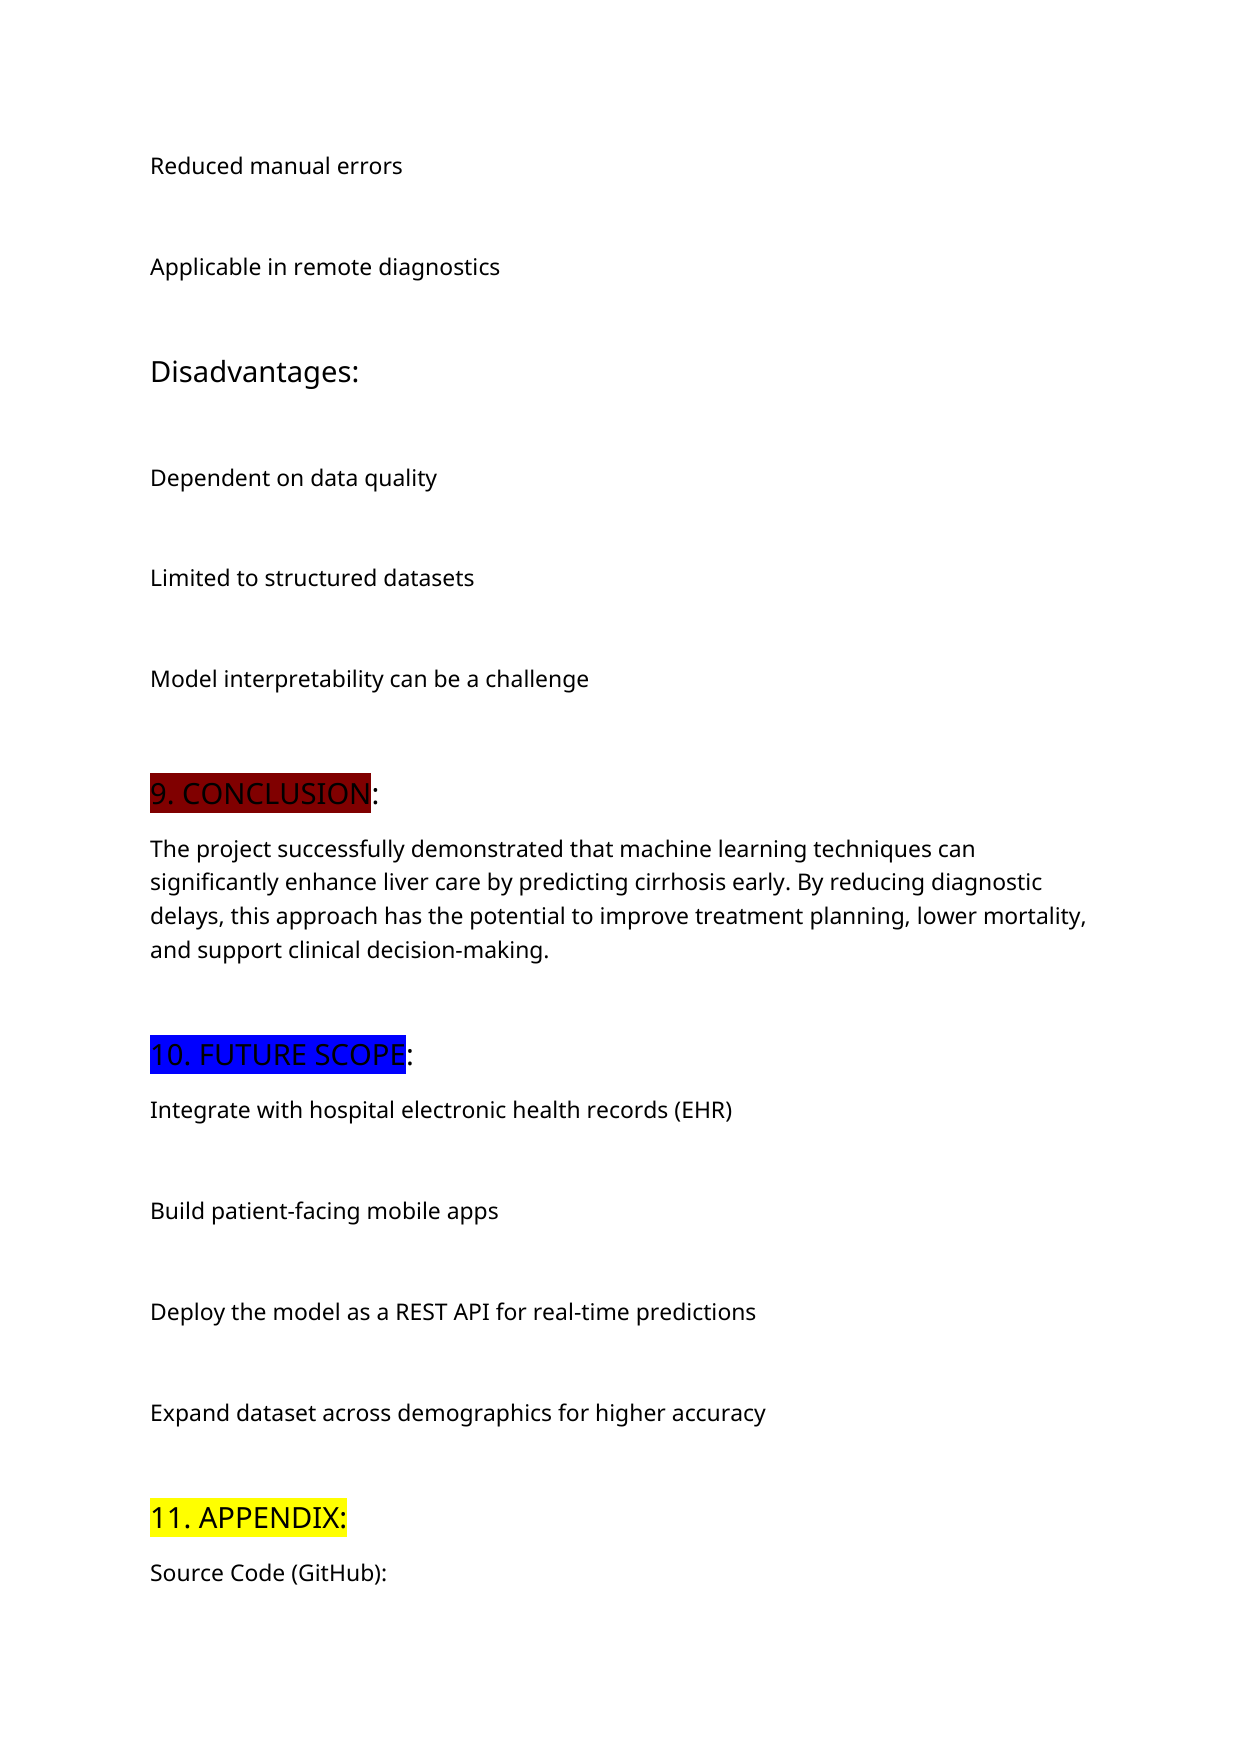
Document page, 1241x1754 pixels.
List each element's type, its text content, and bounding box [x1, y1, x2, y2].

text Integrate with hospital electronic health records (EHR) [150, 1094, 1090, 1125]
text Expand dataset across demographics for higher accuracy [150, 1397, 1090, 1428]
text Model interpretability can be a challenge [150, 663, 1090, 694]
text 9. CONCLUSION: [371, 773, 1090, 813]
text Disadvantages: [150, 352, 1090, 391]
text Source Code (GitHub): [150, 1557, 1090, 1588]
text Limited to structured datasets [150, 562, 1090, 594]
text Build patient-facing mobile apps [150, 1195, 1090, 1226]
text Applicable in remote diagnostics [150, 251, 1090, 282]
text 10. FUTURE SCOPE: [406, 1035, 1090, 1074]
text The project successfully demonstrated that machine learning techniques can significantly enhance liver care by predicting cirrhosis early. By reducing diagnostic delays, this approach has the potential to improve treatment planning, lower mortality, and support clinical decision-making. [150, 833, 1090, 965]
text Dependent on data quality [150, 462, 1090, 493]
text 11. APPENDIX: [150, 1497, 1090, 1537]
text Reduced manual errors [150, 150, 1090, 181]
text Deploy the model as a REST API for real-time predictions [150, 1296, 1090, 1327]
